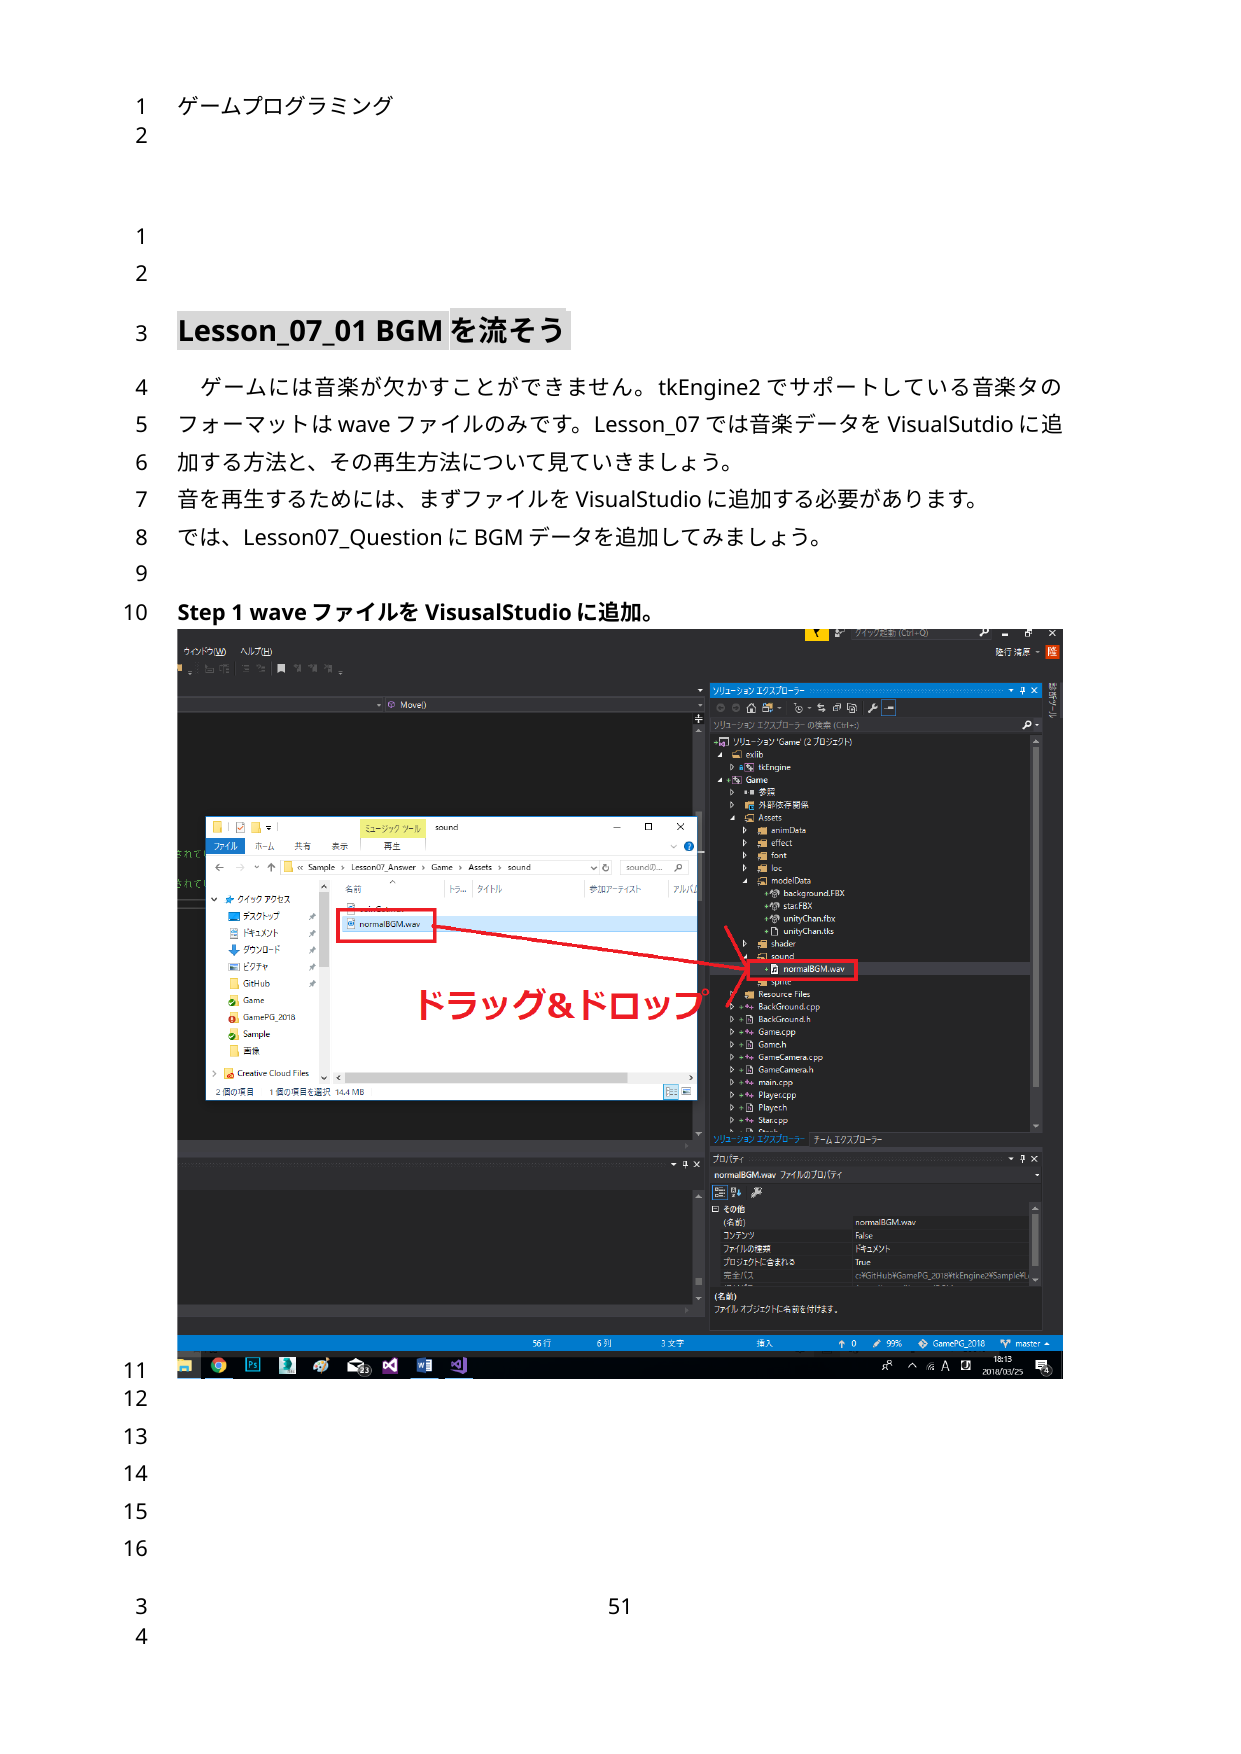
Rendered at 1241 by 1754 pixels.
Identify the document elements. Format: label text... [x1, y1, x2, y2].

text では、Lesson07_QuestionにBGMデータを追加してみましょう。 [177, 517, 1063, 554]
text 音を再生するためには、まずファイルをVisualStudioに追加する必要があります。 [177, 479, 1063, 517]
picture [177, 629, 1063, 1379]
text Step 1 waveファイルをVisusalStudioに追加。 [177, 592, 1063, 629]
subtitle Lesson_07_01 BGMを流そう [177, 292, 1063, 367]
text ゲームには音楽が欠かすことができません。tkEngine2でサポートしている音楽タのフォーマットはwaveファイルのみです。Lesson_07では音楽データをVisualSutdioに追加する方法と、その再生方法について見ていきましょう。 [177, 367, 1063, 479]
